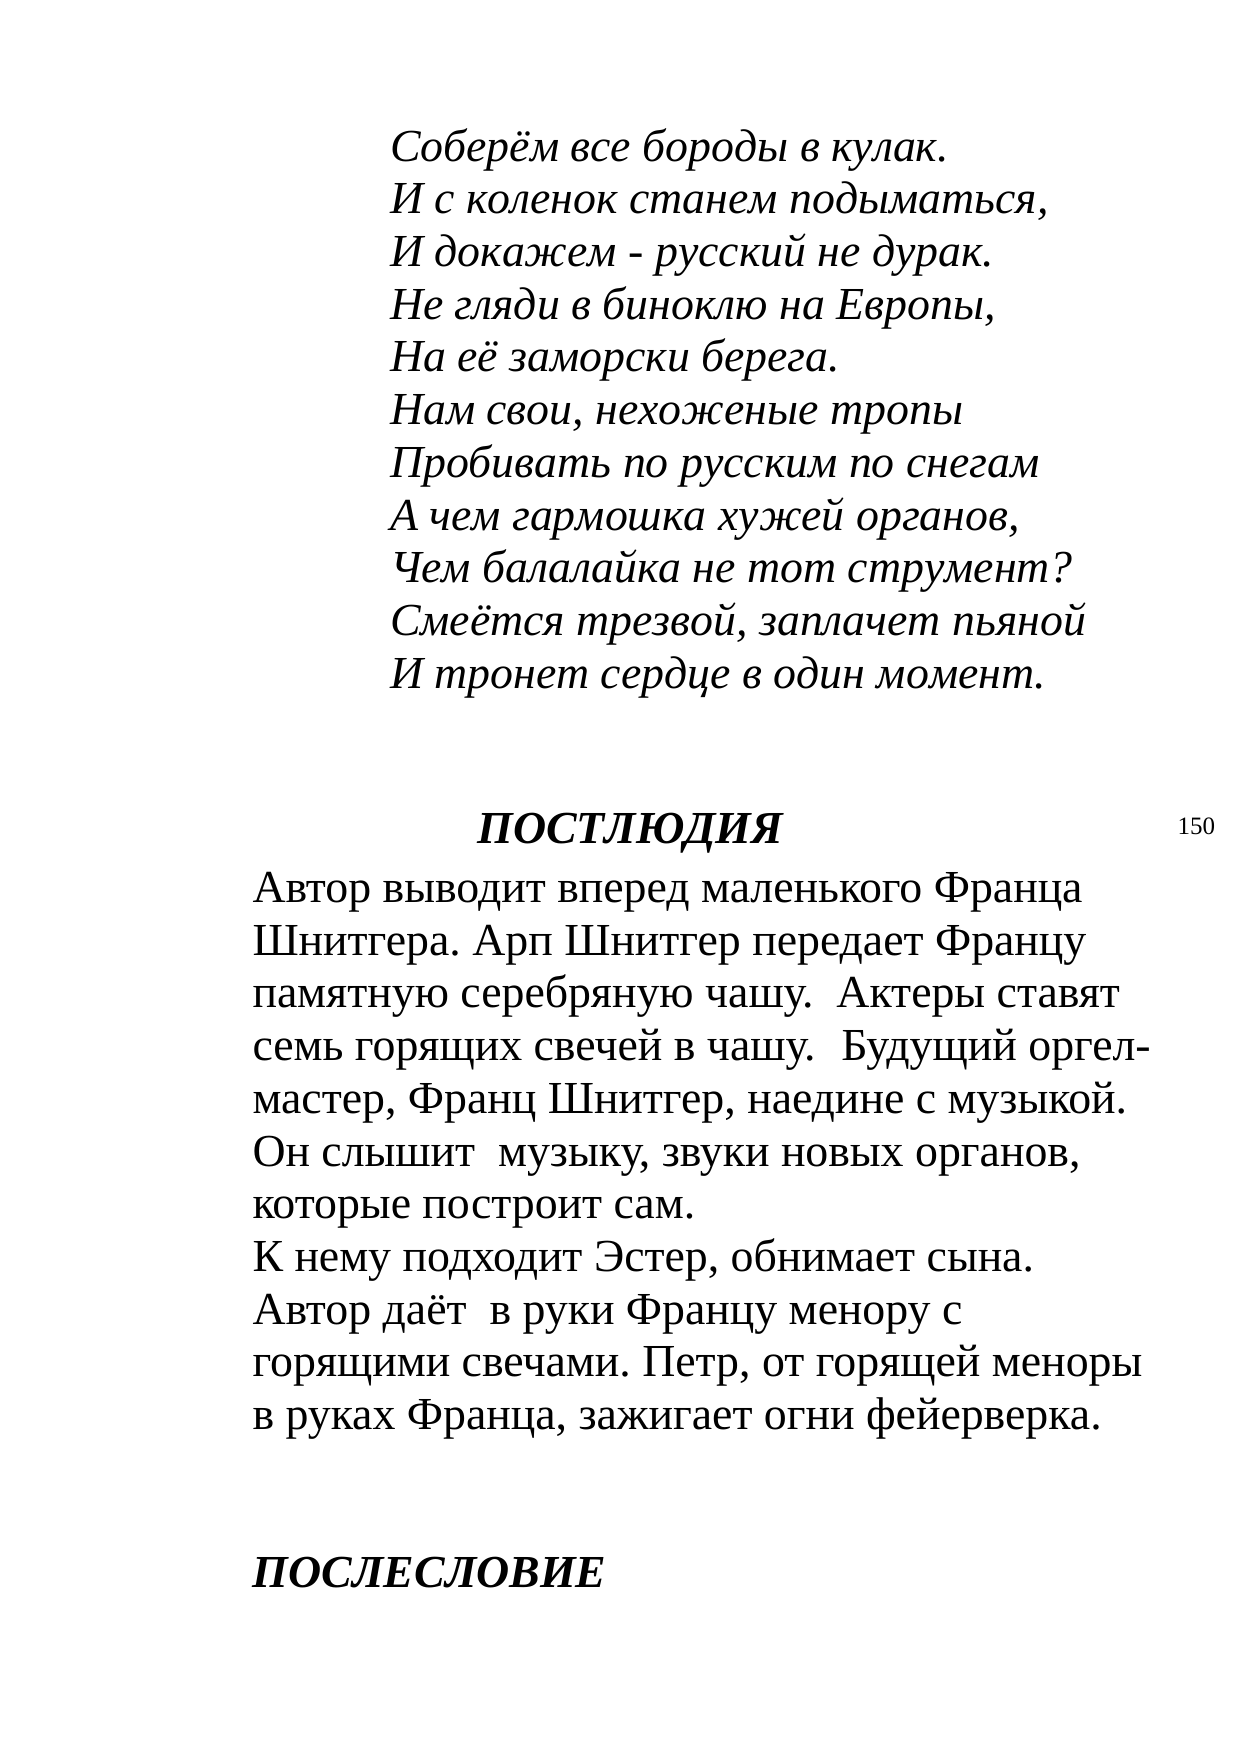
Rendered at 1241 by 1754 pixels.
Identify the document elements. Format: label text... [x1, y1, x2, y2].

text На её заморски берега. [177, 329, 1152, 382]
text Автор выводит вперед маленького Франца Шнитгера. Арп Шнитгер передает Францу памятную серебряную чашу. Актеры ставят семь горящих свечей в чашу. Будущий оргел-мастер, Франц Шнитгер, наедине с музыкой. Он слышит музыку, звуки новых органов, которые построит сам. [252, 859, 1152, 1228]
text Чем балалайка не тот струмент? [177, 540, 1152, 592]
subtitle ПОСТЛЮДИЯ [477, 801, 1152, 853]
text И тронет сердце в один момент. [177, 645, 1152, 698]
text Соберём все бороды в кулак. [177, 118, 1152, 171]
text Пробивать по русским по снегам [177, 434, 1152, 487]
text Нам свои, нехоженые тропы [177, 382, 1152, 434]
text ПОСЛЕСЛОВИЕ [252, 1545, 1152, 1597]
text И докажем - русский не дурак. [177, 223, 1152, 276]
text К нему подходит Эстер, обнимает сына. Автор даёт в руки Францу менору с горящими свечами. Петр, от горящей меноры в руках Франца, зажигает огни фейерверка. [252, 1228, 1152, 1439]
text Не гляди в биноклю на Европы, [177, 276, 1152, 329]
text А чем гармошка хужей органов, [177, 487, 1152, 540]
text И с коленок станем подыматься, [177, 171, 1152, 223]
text Смеётся трезвой, заплачет пьяной [177, 592, 1152, 645]
